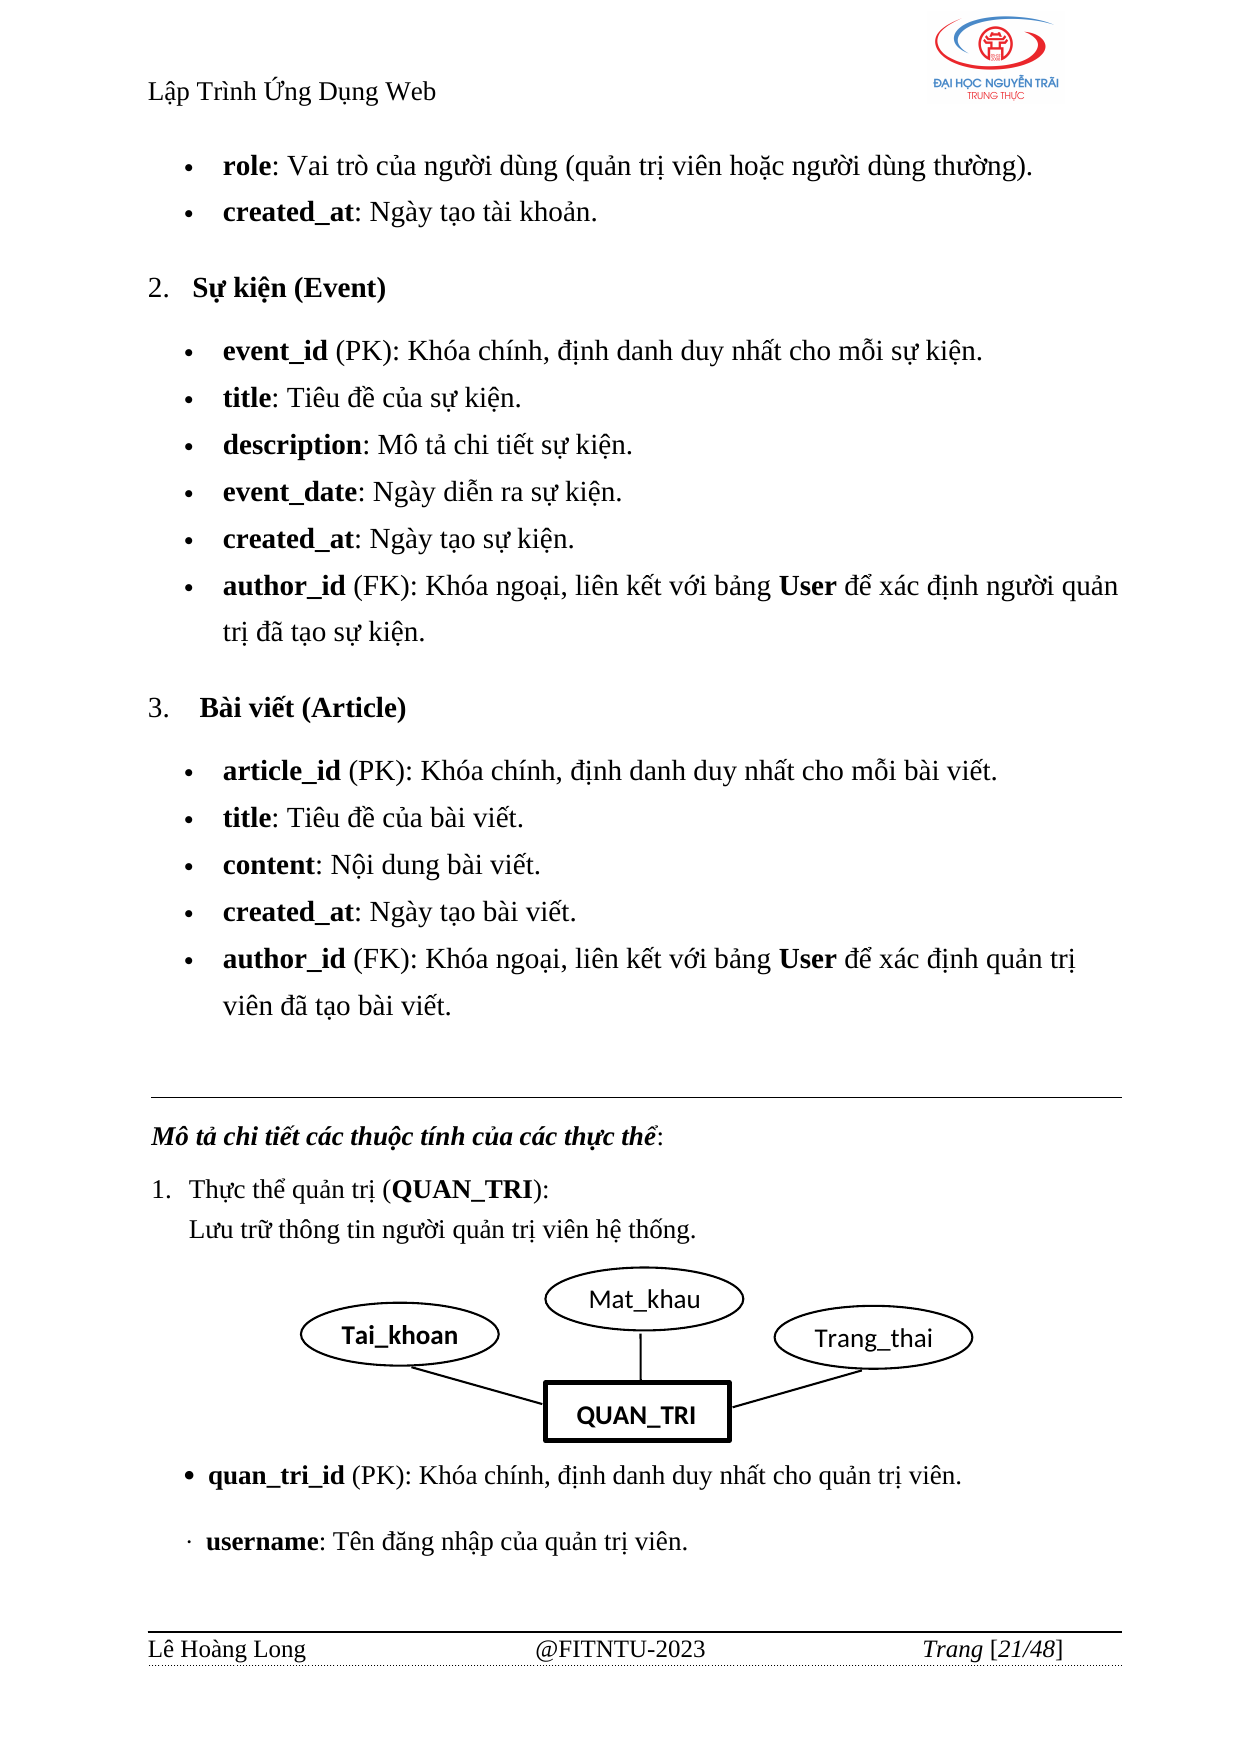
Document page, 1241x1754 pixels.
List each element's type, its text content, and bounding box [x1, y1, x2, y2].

picture [926, 11, 1065, 104]
list title: Tiêu đề của bài viết. [185, 800, 1122, 834]
list article_id (PK): Khóa chính, định danh duy nhất cho mỗi bài viết. [185, 753, 1122, 787]
list event_id (PK): Khóa chính, định danh duy nhất cho mỗi sự kiện. [185, 333, 1122, 367]
list Bài viết (Article) [148, 691, 1122, 724]
list role: Vai trò của người dùng (quản trị viên hoặc người dùng thường). [185, 148, 1122, 181]
list content: Nội dung bài viết. [185, 847, 1122, 881]
list description: Mô tả chi tiết sự kiện. [185, 427, 1122, 461]
list author_id (FK): Khóa ngoại, liên kết với bảng User để xác định quản trị viên đã tạo bài viết. [185, 941, 1122, 1021]
list author_id (FK): Khóa ngoại, liên kết với bảng User để xác định người quản trị đã tạo sự kiện. [185, 568, 1122, 648]
list created_at: Ngày tạo tài khoản. [185, 194, 1122, 228]
list title: Tiêu đề của sự kiện. [185, 380, 1122, 414]
list Sự kiện (Event) [148, 271, 1122, 304]
text · username: Tên đăng nhập của quản trị viên. [185, 1525, 1122, 1556]
text Mô tả chi tiết các thuộc tính của các thực thể: [151, 1120, 1122, 1151]
list created_at: Ngày tạo bài viết. [185, 894, 1122, 927]
list event_date: Ngày diễn ra sự kiện. [185, 474, 1122, 507]
list created_at: Ngày tạo sự kiện. [185, 521, 1122, 554]
list Thực thể quản trị (QUAN_TRI): Lưu trữ thông tin người quản trị viên hệ thống. [151, 1173, 1122, 1245]
text · quan_tri_id (PK): Khóa chính, định danh duy nhất cho quản trị viên. [185, 1459, 1122, 1491]
